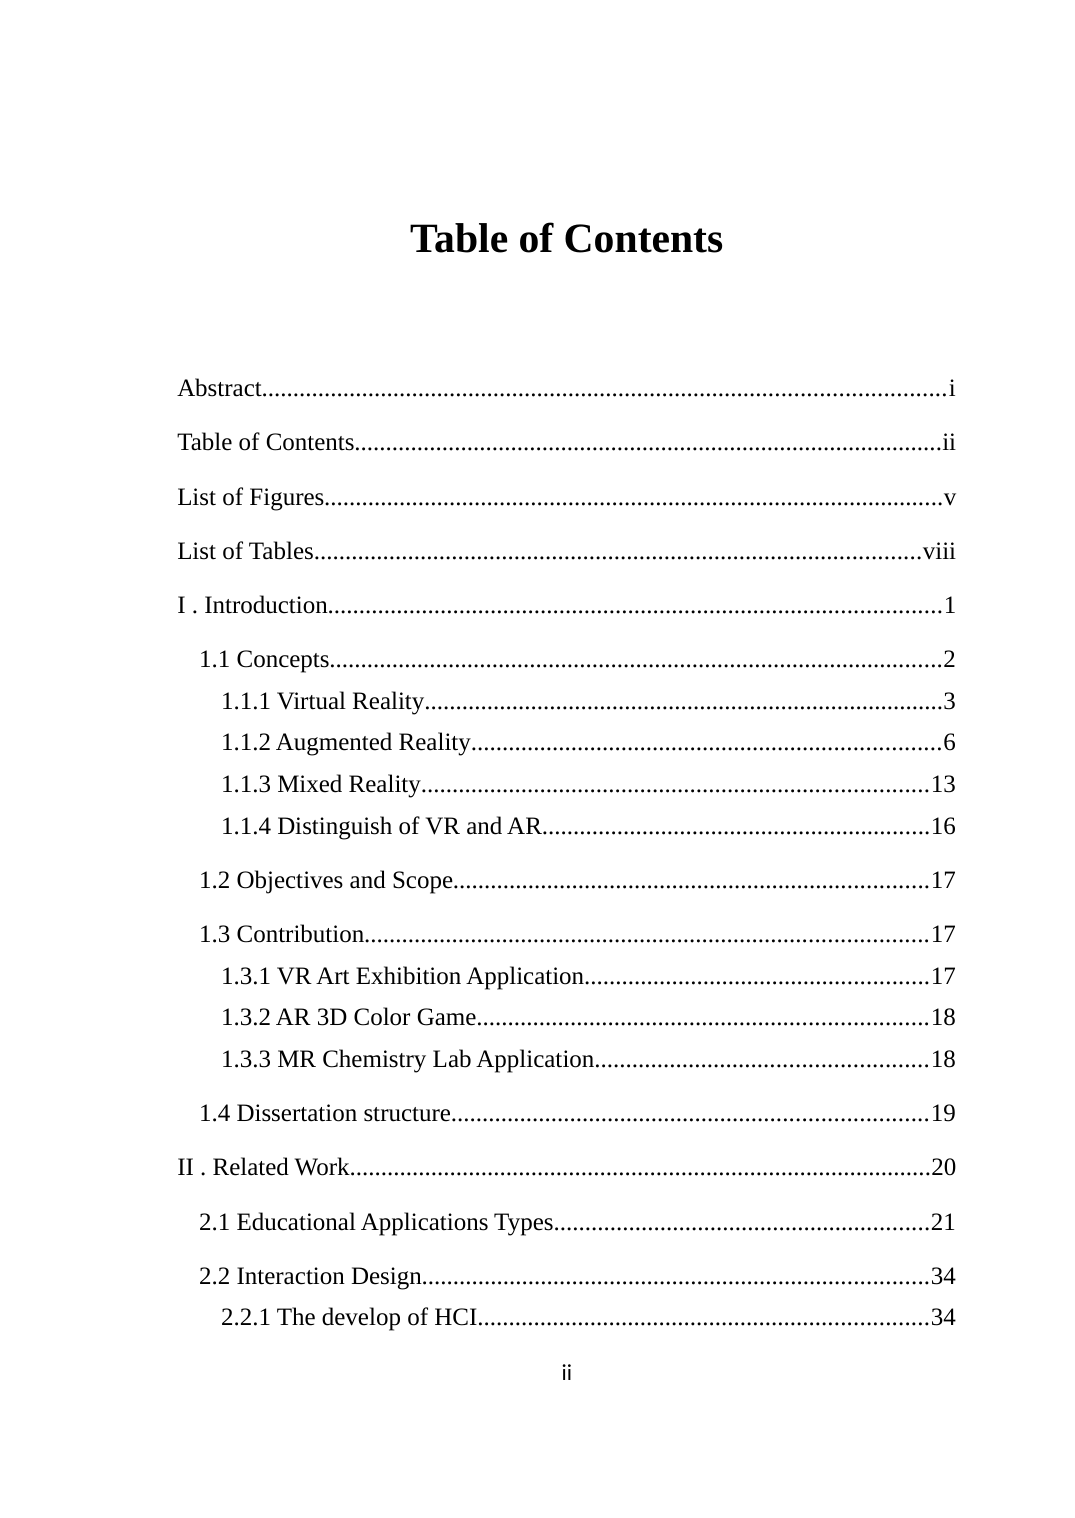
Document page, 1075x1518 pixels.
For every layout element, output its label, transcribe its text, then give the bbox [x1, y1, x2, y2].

text 1.4 Dissertation structure 19 [199, 1088, 956, 1130]
text Abstract i [177, 363, 956, 405]
text 1.1.3 Mixed Reality 13 [221, 759, 956, 801]
text 1.1.4 Distinguish of VR and AR 16 [221, 801, 956, 842]
text 1.1 Concepts 2 [199, 634, 956, 676]
text Table of Contents ii [177, 417, 956, 459]
text 1.3 Contribution 17 [199, 909, 956, 951]
text List of Figures v [177, 472, 956, 513]
text 1.1.1 Virtual Reality 3 [221, 676, 956, 717]
subtitle Table of Contents [177, 213, 956, 261]
text 2.1 Educational Applications Types 21 [199, 1197, 956, 1238]
text II . Related Work 20 [177, 1142, 956, 1184]
text List of Tables viii [177, 526, 956, 567]
text 1.2 Objectives and Scope 17 [199, 855, 956, 897]
text I . Introduction 1 [177, 580, 956, 622]
text 1.3.1 VR Art Exhibition Application 17 [221, 951, 956, 992]
text 2.2.1 The develop of HCI 34 [221, 1292, 956, 1334]
text 1.3.3 MR Chemistry Lab Application 18 [221, 1034, 956, 1076]
text 1.1.2 Augmented Reality 6 [221, 717, 956, 759]
text 2.2 Interaction Design 34 [199, 1251, 956, 1292]
text 1.3.2 AR 3D Color Game 18 [221, 992, 956, 1034]
